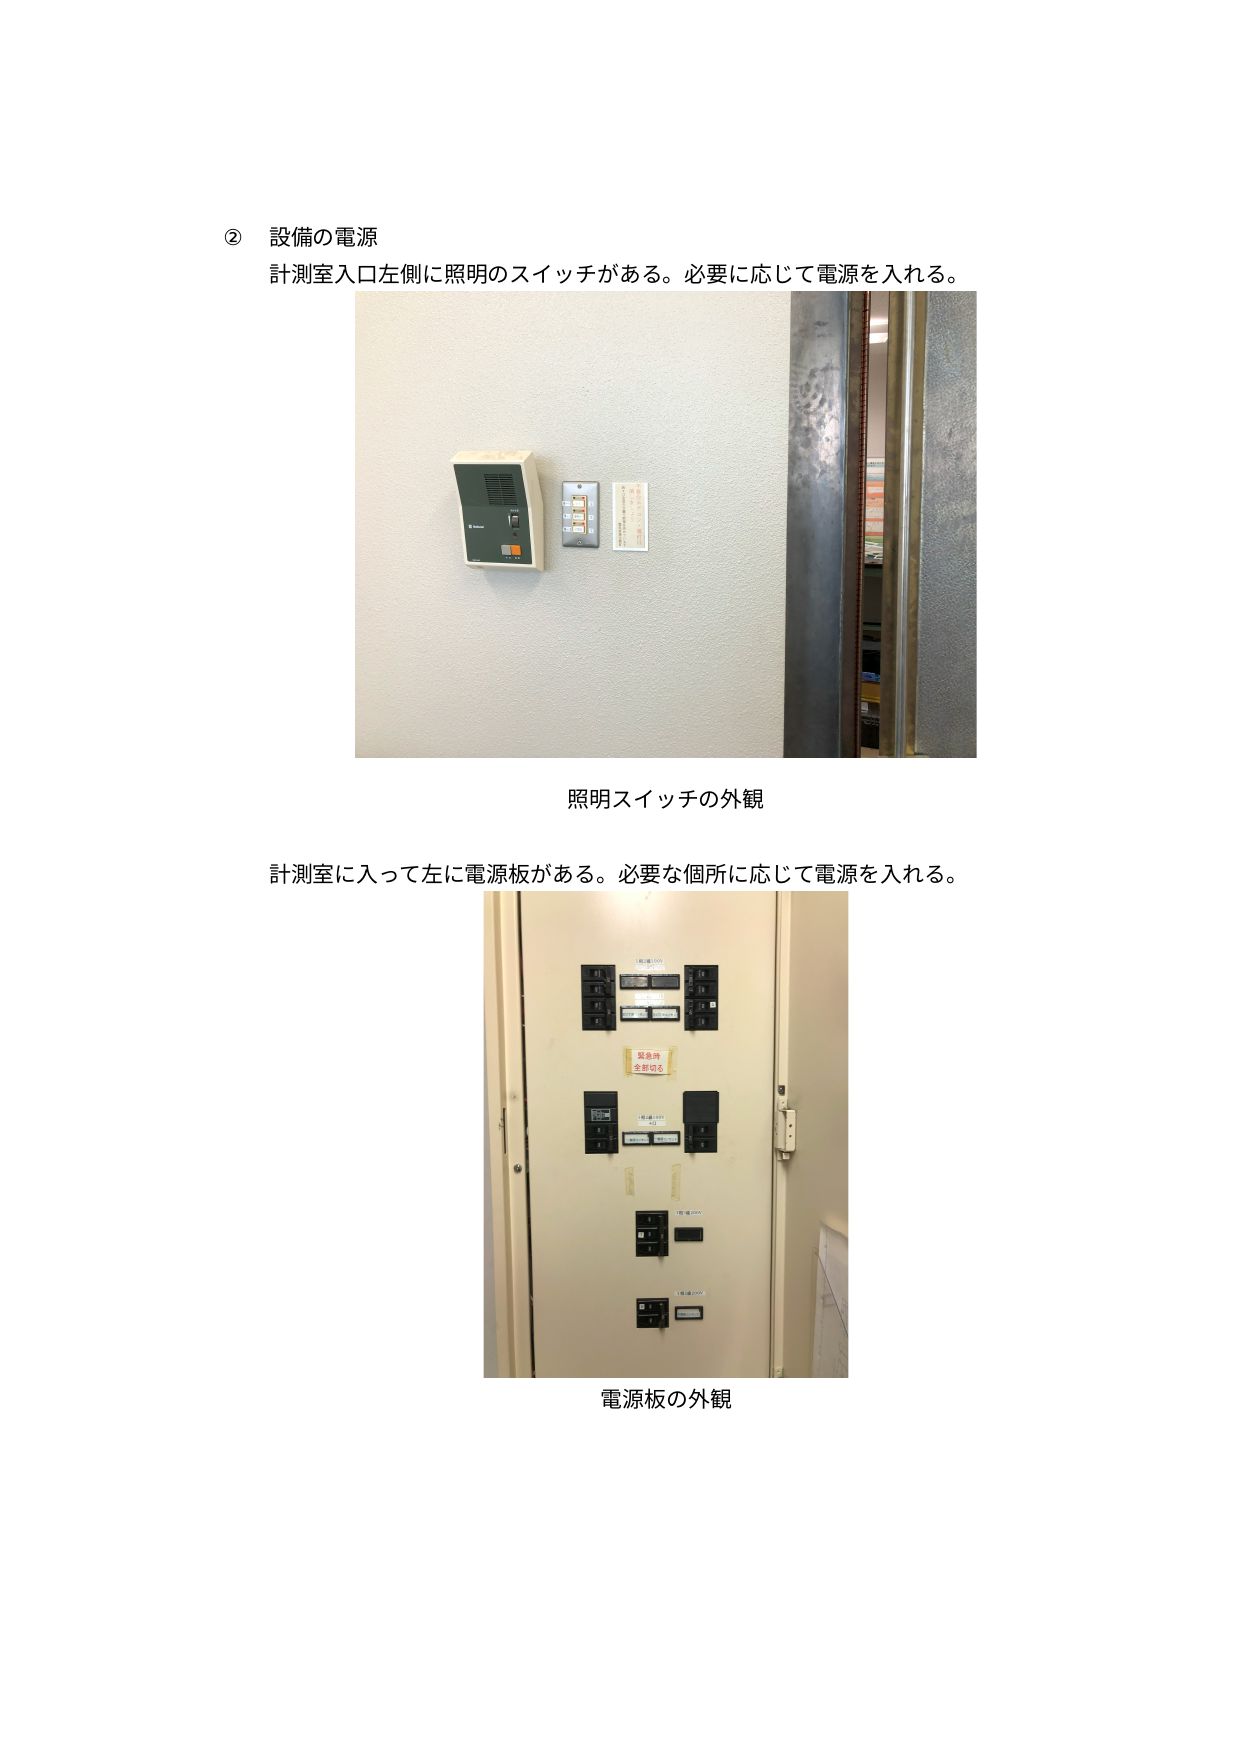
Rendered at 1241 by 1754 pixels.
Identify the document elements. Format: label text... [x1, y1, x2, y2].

picture [355, 291, 977, 758]
picture [483, 891, 849, 1378]
subtitle 設備の電源 [223, 217, 1063, 254]
list 電源板の外観 [269, 1379, 1063, 1417]
list 計測室入口左側に照明のスイッチがある。必要に応じて電源を入れる。 [269, 254, 1063, 292]
list 計測室に入って左に電源板がある。必要な個所に応じて電源を入れる。 [269, 854, 1063, 892]
list 照明スイッチの外観 [269, 779, 1063, 817]
